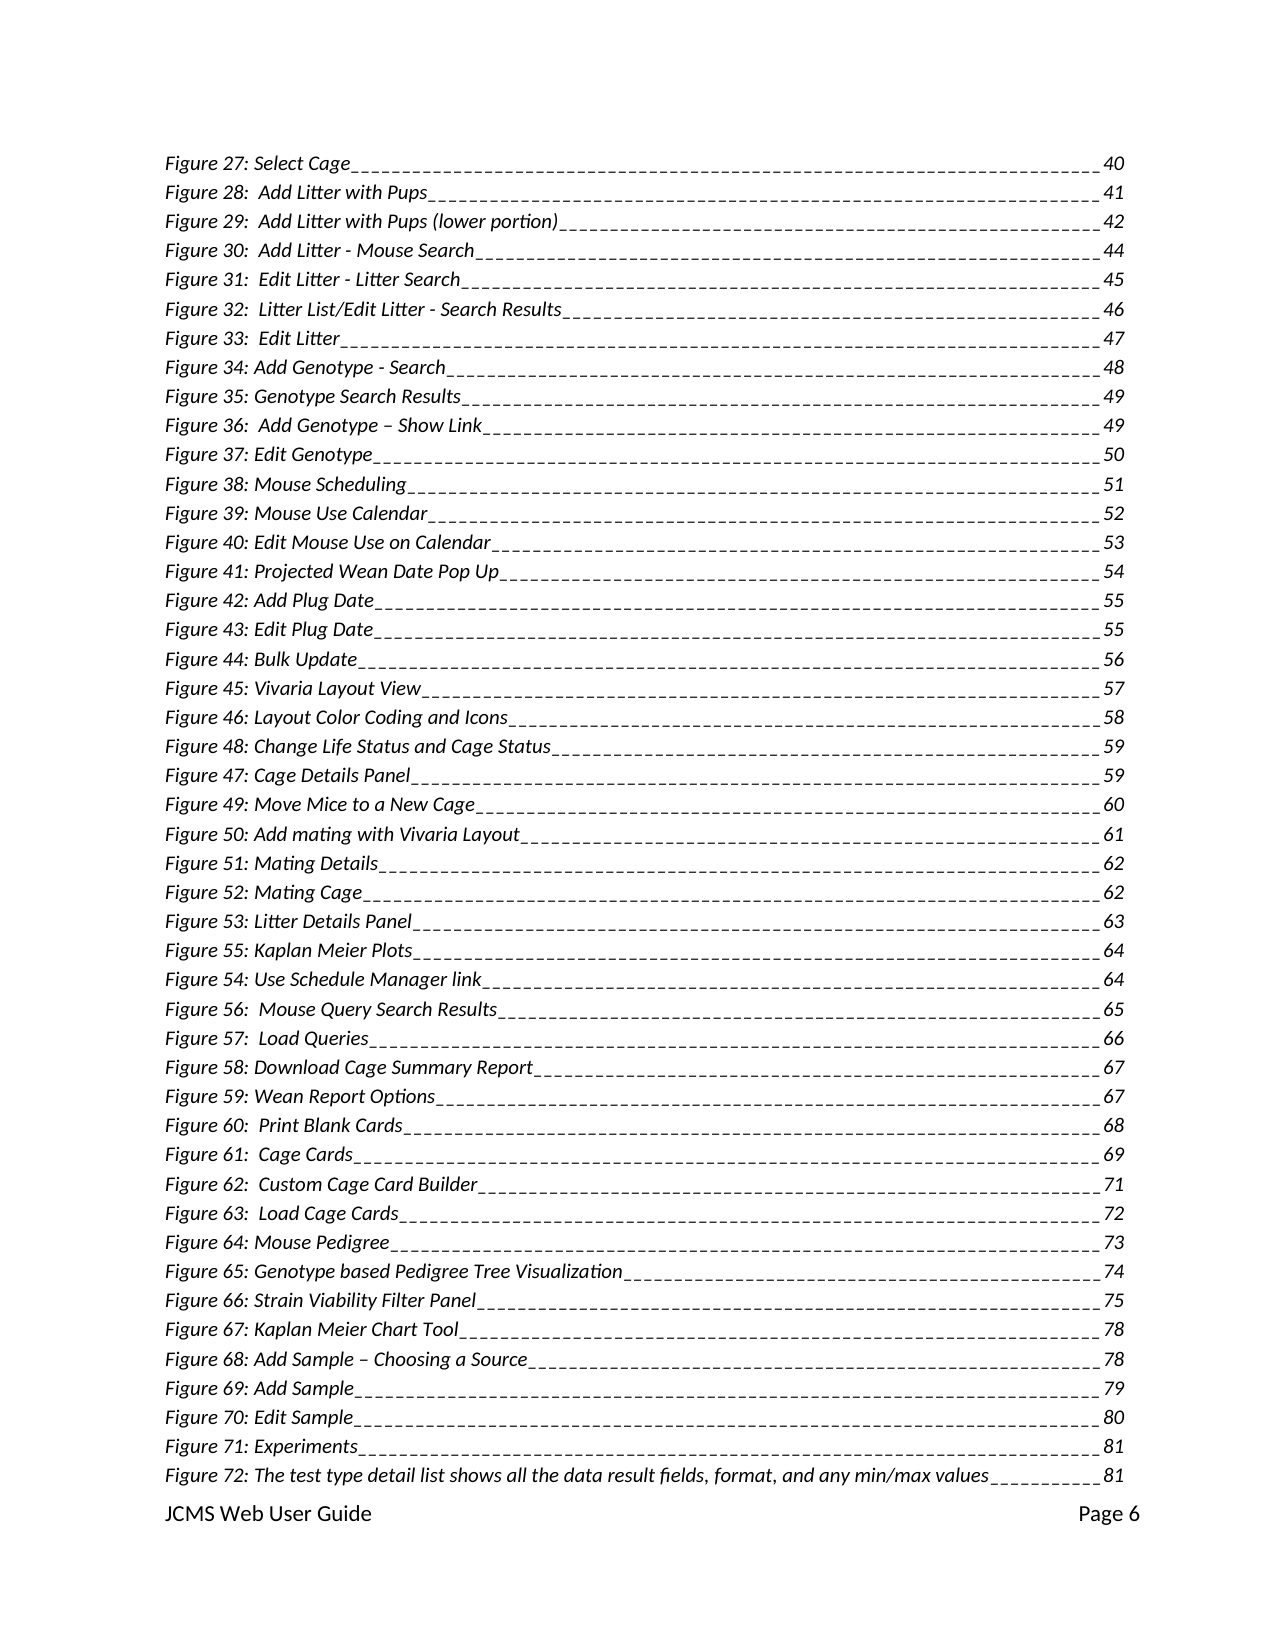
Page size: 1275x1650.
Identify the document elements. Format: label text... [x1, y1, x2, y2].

text Figure 47: Cage Details Panel 59 [165, 762, 1125, 788]
text Figure 40: Edit Mouse Use on Calendar 53 [165, 529, 1125, 554]
text Figure 30: Add Litter - Mouse Search 44 [165, 237, 1125, 263]
text Figure 51: Mating Details 62 [165, 850, 1125, 875]
text Figure 27: Select Cage 40 [165, 150, 1125, 175]
text Figure 32: Litter List/Edit Litter - Search Results 46 [165, 296, 1125, 321]
text Figure 62: Custom Cage Card Builder 71 [165, 1171, 1125, 1196]
text Figure 43: Edit Plug Date 55 [165, 617, 1125, 642]
text Figure 69: Add Sample 79 [165, 1375, 1125, 1400]
text Figure 58: Download Cage Summary Report 67 [165, 1054, 1125, 1079]
text Figure 65: Genotype based Pedigree Tree Visualization 74 [165, 1258, 1125, 1284]
text Figure 70: Edit Sample 80 [165, 1404, 1125, 1429]
text Figure 39: Mouse Use Calendar 52 [165, 500, 1125, 525]
text Figure 36: Add Genotype – Show Link 49 [165, 412, 1125, 438]
text Figure 45: Vivaria Layout View 57 [165, 675, 1125, 700]
text Figure 71: Experiments 81 [165, 1433, 1125, 1459]
text Figure 67: Kaplan Meier Chart Tool 78 [165, 1317, 1125, 1342]
text Figure 34: Add Genotype - Search 48 [165, 354, 1125, 379]
text Figure 63: Load Cage Cards 72 [165, 1200, 1125, 1225]
text Figure 37: Edit Genotype 50 [165, 442, 1125, 467]
text Figure 49: Move Mice to a New Cage 60 [165, 792, 1125, 817]
text Figure 28: Add Litter with Pups 41 [165, 179, 1125, 204]
text Figure 57: Load Queries 66 [165, 1025, 1125, 1050]
text Figure 64: Mouse Pedigree 73 [165, 1229, 1125, 1254]
text Figure 42: Add Plug Date 55 [165, 587, 1125, 613]
text Figure 41: Projected Wean Date Pop Up 54 [165, 558, 1125, 584]
text Figure 46: Layout Color Coding and Icons 58 [165, 704, 1125, 729]
text Figure 50: Add mating with Vivaria Layout 61 [165, 821, 1125, 846]
text Figure 66: Strain Viability Filter Panel 75 [165, 1287, 1125, 1313]
text Figure 59: Wean Report Options 67 [165, 1083, 1125, 1109]
text Figure 60: Print Blank Cards 68 [165, 1112, 1125, 1138]
text Figure 38: Mouse Scheduling 51 [165, 471, 1125, 496]
text Figure 68: Add Sample – Choosing a Source 78 [165, 1346, 1125, 1371]
text Figure 52: Mating Cage 62 [165, 879, 1125, 904]
text Figure 72: The test type detail list shows all the data result fields, format, and any min/max values 81 [165, 1462, 1125, 1488]
text Figure 31: Edit Litter - Litter Search 45 [165, 267, 1125, 292]
text Figure 61: Cage Cards 69 [165, 1142, 1125, 1167]
text Figure 29: Add Litter with Pups (lower portion) 42 [165, 208, 1125, 234]
text Figure 33: Edit Litter 47 [165, 325, 1125, 350]
text Figure 54: Use Schedule Manager link 64 [165, 967, 1125, 992]
text Figure 55: Kaplan Meier Plots 64 [165, 937, 1125, 963]
text Figure 56: Mouse Query Search Results 65 [165, 996, 1125, 1021]
text Figure 53: Litter Details Panel 63 [165, 908, 1125, 934]
text Figure 44: Bulk Update 56 [165, 646, 1125, 671]
text Figure 48: Change Life Status and Cage Status 59 [165, 733, 1125, 759]
text Figure 35: Genotype Search Results 49 [165, 383, 1125, 409]
